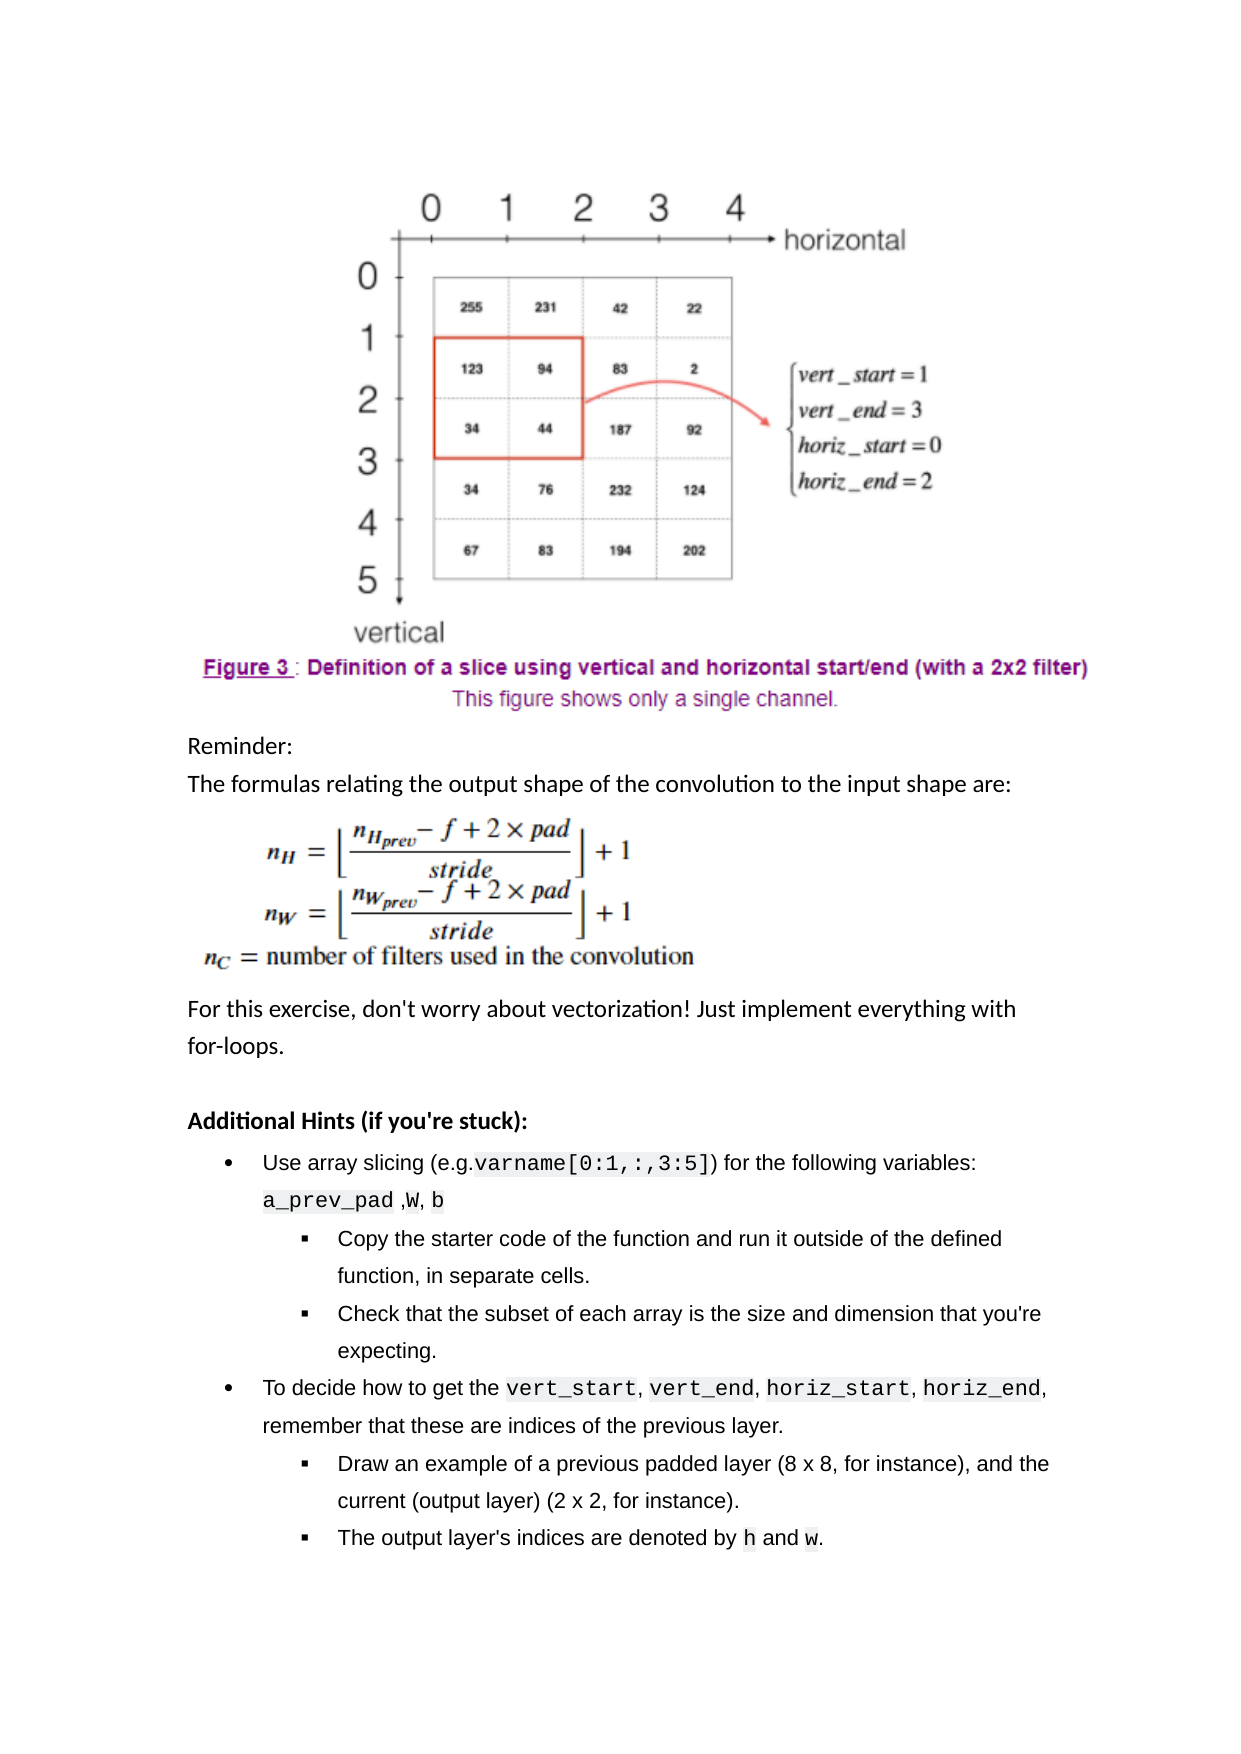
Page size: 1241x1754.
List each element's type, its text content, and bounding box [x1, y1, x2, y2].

list Check that the subset of each array is the size and dimension that you're expecting. [300, 1294, 1053, 1369]
list Draw an example of a previous padded layer (8 x 8, for instance), and the current (output layer) (2 x 2, for instance). [300, 1444, 1053, 1519]
picture [187, 809, 718, 982]
text For this exercise, don't worry about vectorization! Just implement everything with for-loops. [187, 989, 1053, 1064]
list Use array slicing (e.g.varname[0:1,:,3:5]) for the following variables: a_prev_pad ,W, b [225, 1144, 1053, 1219]
list The output layer's indices are denoted by h and w. [300, 1519, 1053, 1557]
text Reminder: [187, 727, 1053, 764]
picture [187, 173, 1102, 719]
list Copy the starter code of the function and run it outside of the defined function, in separate cells. [300, 1219, 1053, 1294]
text Additional Hints (if you're stuck): [187, 1102, 1053, 1139]
list To decide how to get the vert_start, vert_end, horiz_start, horiz_end, remember that these are indices of the previous layer. [225, 1369, 1053, 1444]
text The formulas relating the output shape of the convolution to the input shape are: [187, 764, 1053, 802]
